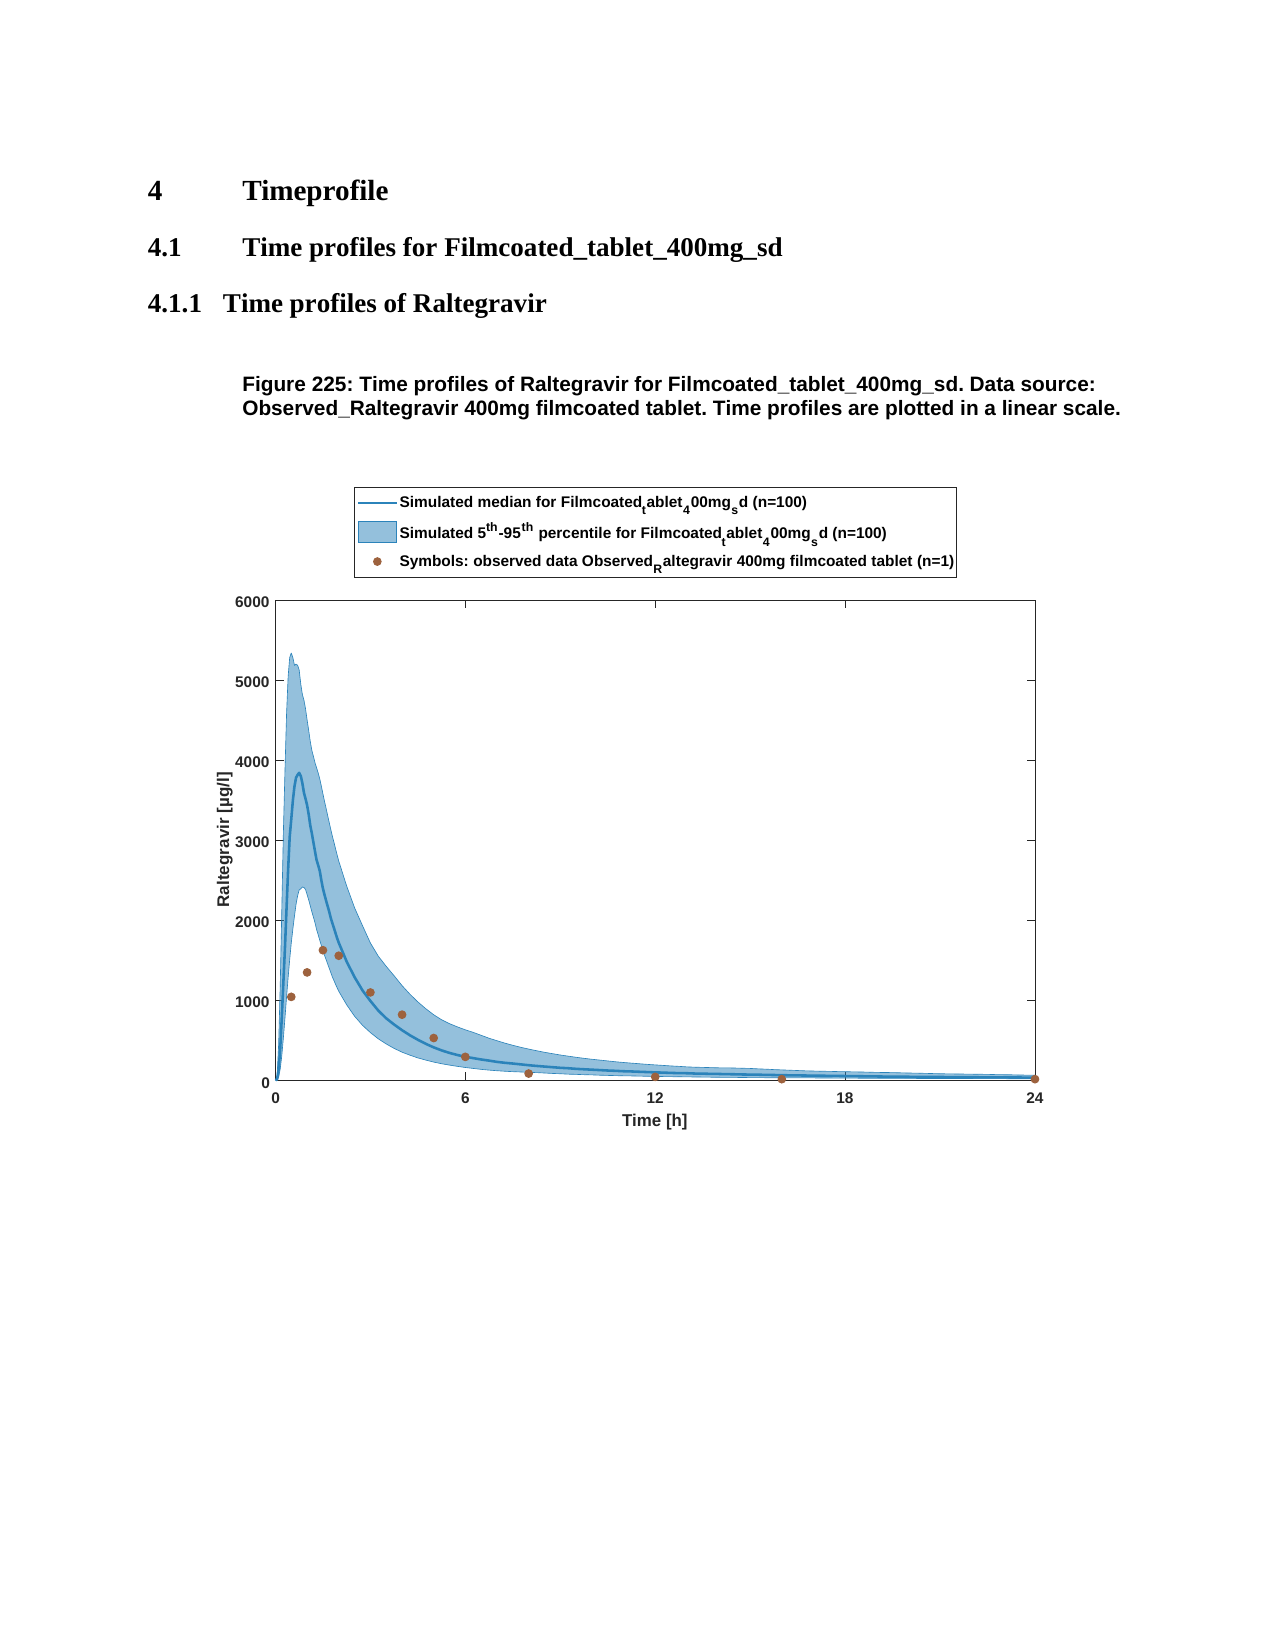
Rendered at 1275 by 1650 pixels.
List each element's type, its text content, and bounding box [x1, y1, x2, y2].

subtitle Time profiles of Raltegravir [148, 287, 1127, 318]
subtitle Timeprofile [148, 173, 1127, 206]
subtitle Time profiles for Filmcoated_tablet_400mg_sd [148, 231, 1127, 262]
table_cell [289, 652, 300, 671]
